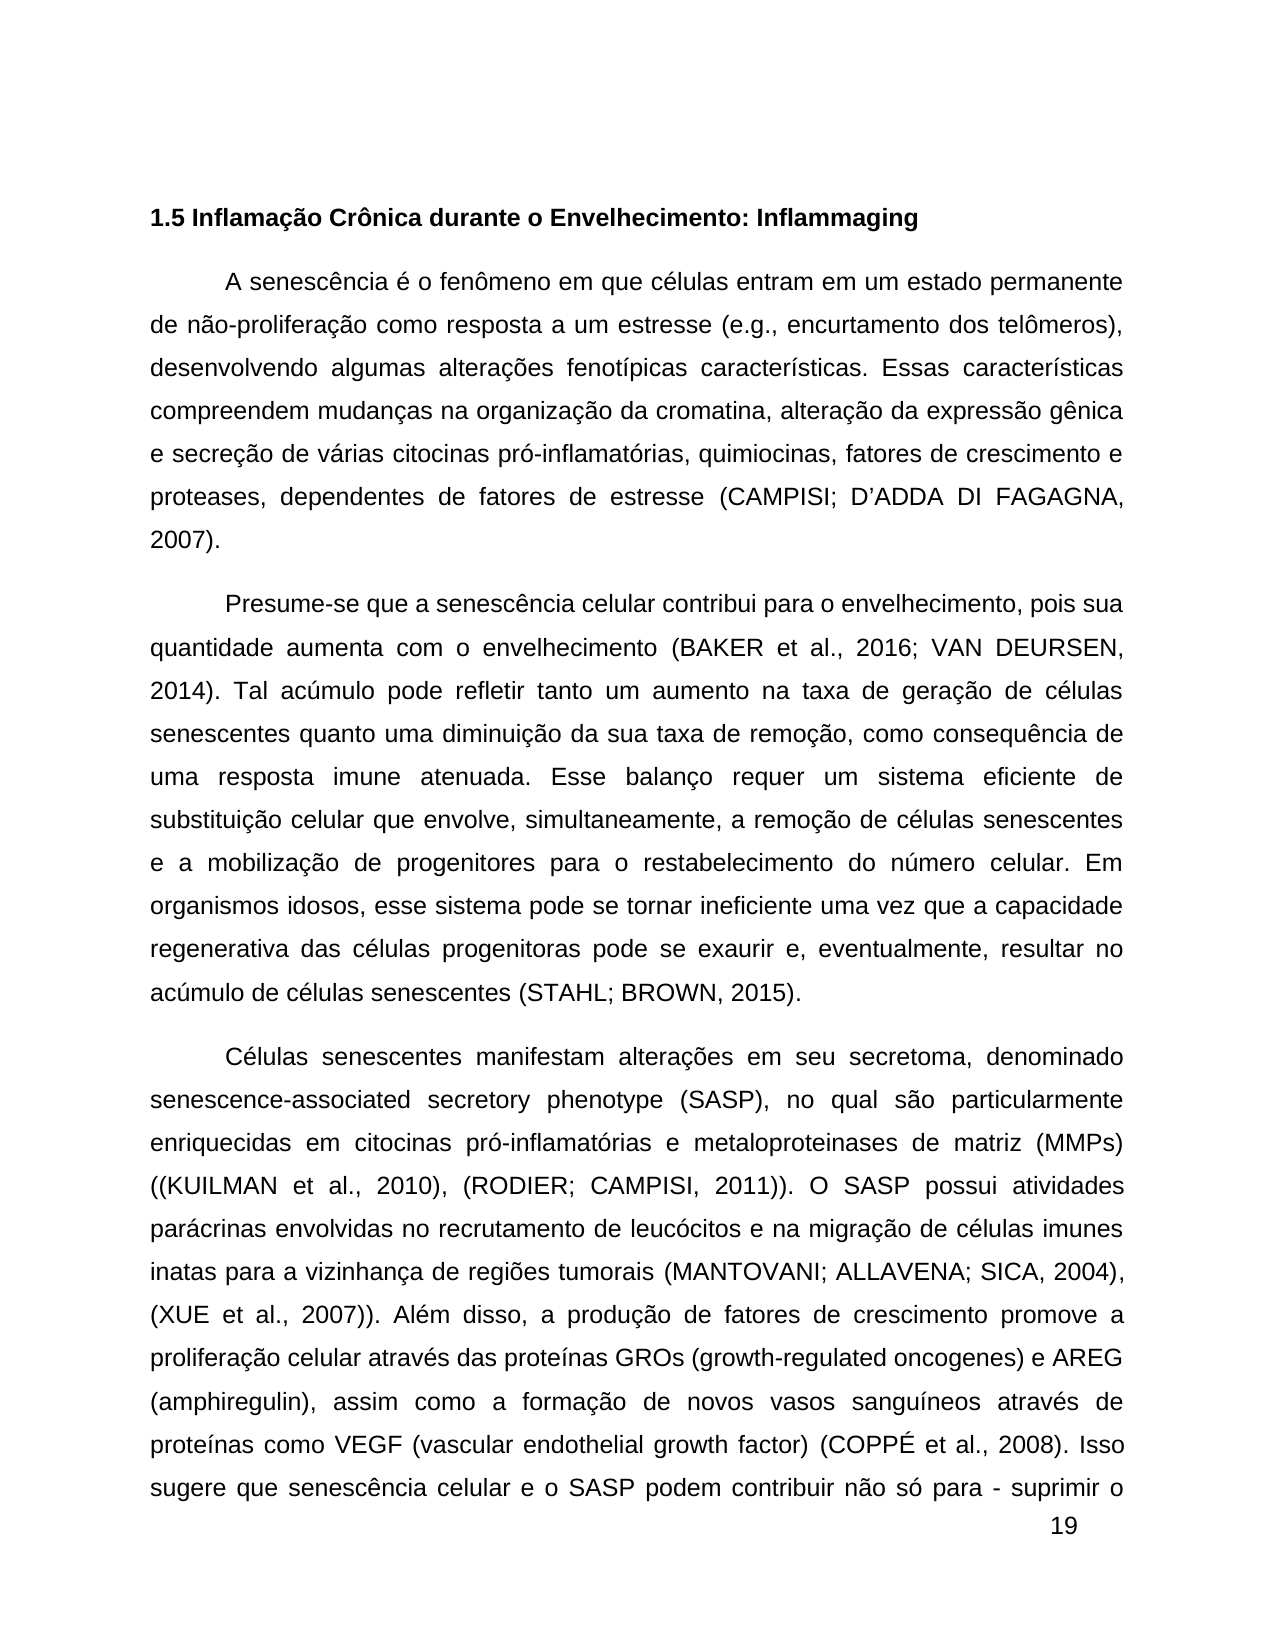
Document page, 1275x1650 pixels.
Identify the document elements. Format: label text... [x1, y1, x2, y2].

text 1.5 Inflamação Crônica durante o Envelhecimento: Inflammaging [150, 203, 1125, 232]
text A senescência é o fenômeno em que células entram em um estado permanente de não-proliferação como resposta a um estresse (e.g., encurtamento dos telômeros), desenvolvendo algumas alterações fenotípicas características. Essas características compreendem mudanças na organização da cromatina, alteração da expressão gênica e secreção de várias citocinas pró-inflamatórias, quimiocinas, fatores de crescimento e proteases, dependentes de fatores de estresse (CAMPISI; D’ADDA DI FAGAGNA, 2007). [150, 267, 1125, 554]
text Presume-se que a senescência celular contribui para o envelhecimento, pois sua quantidade aumenta com o envelhecimento (BAKER et al., 2016; VAN DEURSEN, 2014). Tal acúmulo pode refletir tanto um aumento na taxa de geração de células senescentes quanto uma diminuição da sua taxa de remoção, como consequência de uma resposta imune atenuada. Esse balanço requer um sistema eficiente de substituição celular que envolve, simultaneamente, a remoção de células senescentes e a mobilização de progenitores para o restabelecimento do número celular. Em organismos idosos, esse sistema pode se tornar ineficiente uma vez que a capacidade regenerativa das células progenitoras pode se exaurir e, eventualmente, resultar no acúmulo de células senescentes (STAHL; BROWN, 2015). [150, 589, 1125, 1006]
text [150, 1042, 1125, 1502]
